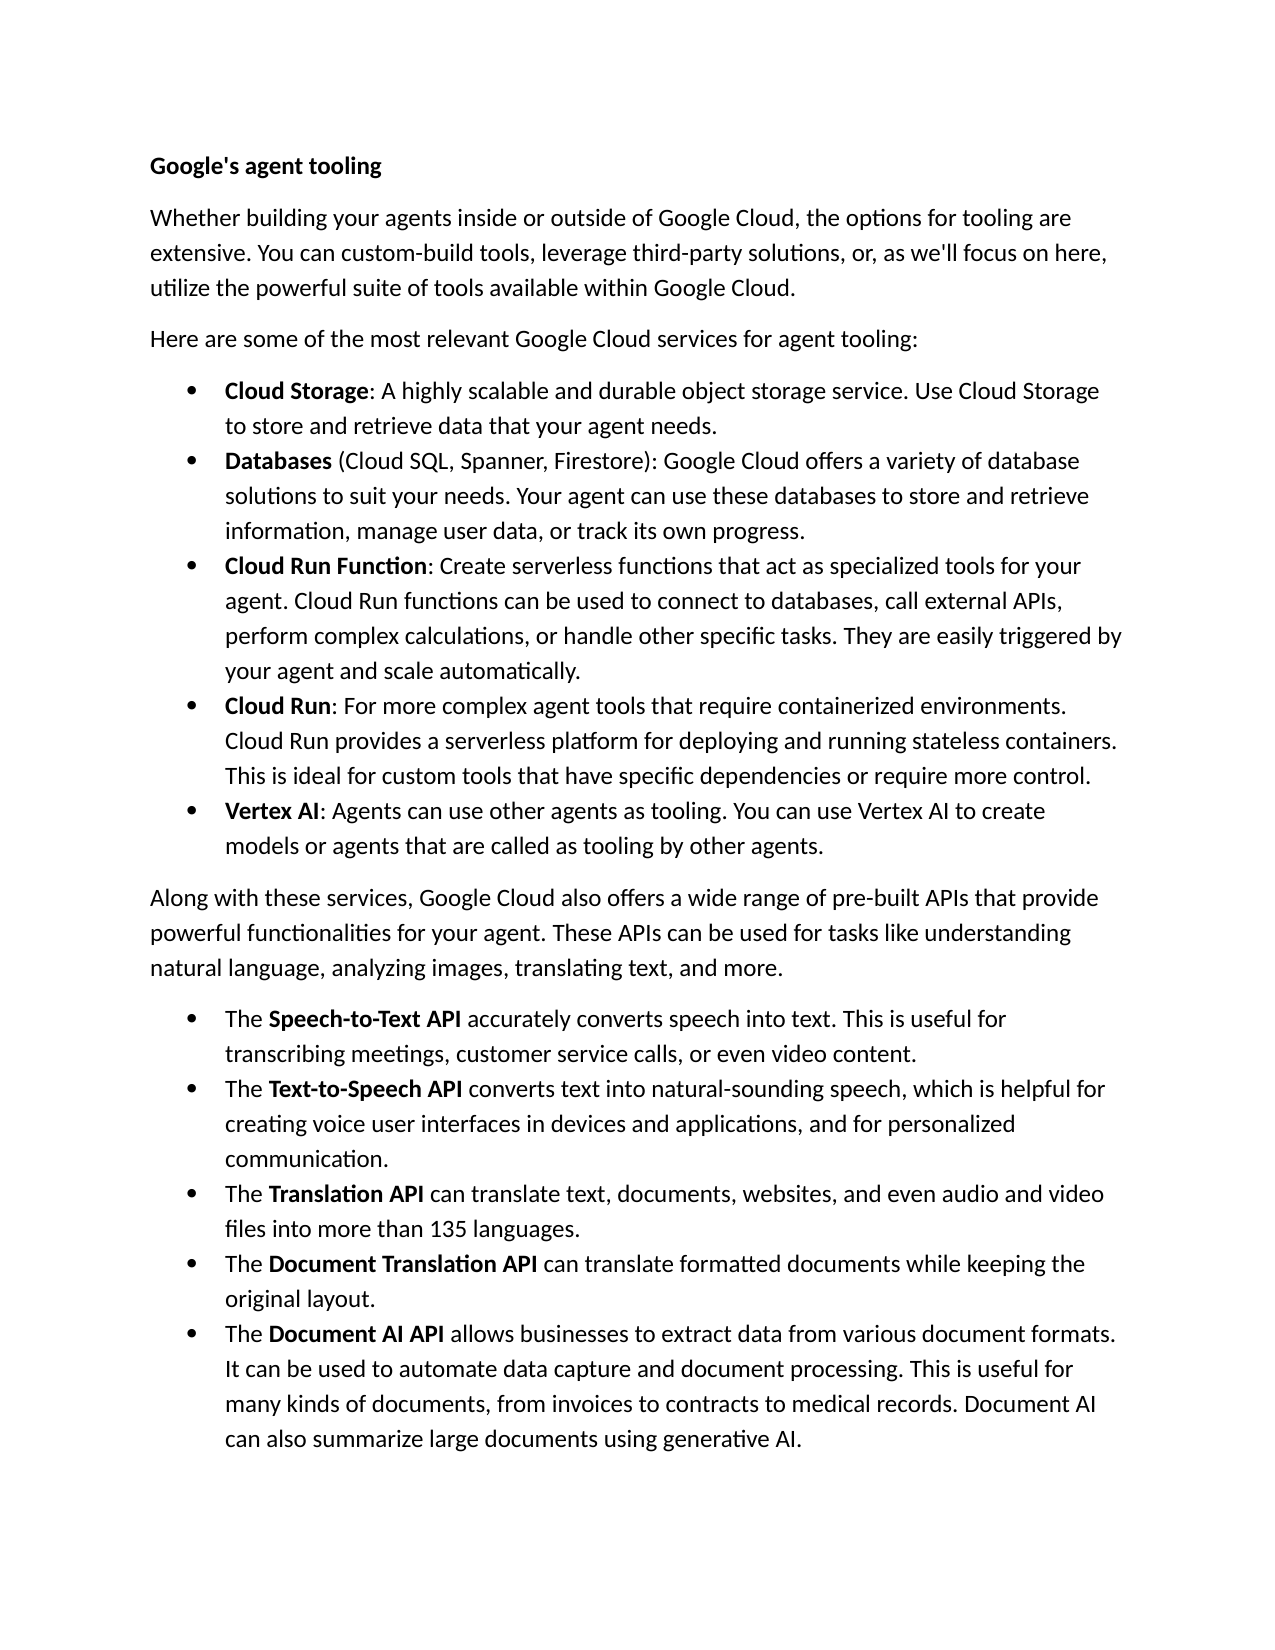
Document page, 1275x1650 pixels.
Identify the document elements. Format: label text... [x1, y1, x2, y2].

list Cloud Run: For more complex agent tools that require containerized environments. Cloud Run provides a serverless platform for deploying and running stateless containers. This is ideal for custom tools that have specific dependencies or require more control. [187, 690, 1125, 791]
text Google's agent tooling [150, 150, 1125, 181]
list Databases (Cloud SQL, Spanner, Firestore): Google Cloud offers a variety of database solutions to suit your needs. Your agent can use these databases to store and retrieve information, manage user data, or track its own progress. [187, 445, 1125, 546]
list The Translation API can translate text, documents, websites, and even audio and video files into more than 135 languages. [187, 1178, 1125, 1244]
text Here are some of the most relevant Google Cloud services for agent tooling: [150, 323, 1125, 354]
list The Document Translation API can translate formatted documents while keeping the original layout. [187, 1248, 1125, 1314]
text Whether building your agents inside or outside of Google Cloud, the options for tooling are extensive. You can custom-build tools, leverage third-party solutions, or, as we'll focus on here, utilize the powerful suite of tools available within Google Cloud. [150, 202, 1125, 302]
text Along with these services, Google Cloud also offers a wide range of pre-built APIs that provide powerful functionalities for your agent. These APIs can be used for tasks like understanding natural language, analyzing images, translating text, and more. [150, 882, 1125, 982]
list The Document AI API allows businesses to extract data from various document formats. It can be used to automate data capture and document processing. This is useful for many kinds of documents, from invoices to contracts to medical records. Document AI can also summarize large documents using generative AI. [187, 1318, 1125, 1454]
list The Text-to-Speech API converts text into natural-sounding speech, which is helpful for creating voice user interfaces in devices and applications, and for personalized communication. [187, 1073, 1125, 1174]
list The Speech-to-Text API accurately converts speech into text. This is useful for transcribing meetings, customer service calls, or even video content. [187, 1003, 1125, 1069]
list Cloud Storage: A highly scalable and durable object storage service. Use Cloud Storage to store and retrieve data that your agent needs. [187, 375, 1125, 441]
list Vertex AI: Agents can use other agents as tooling. You can use Vertex AI to create models or agents that are called as tooling by other agents. [187, 795, 1125, 861]
list Cloud Run Function: Create serverless functions that act as specialized tools for your agent. Cloud Run functions can be used to connect to databases, call external APIs, perform complex calculations, or handle other specific tasks. They are easily triggered by your agent and scale automatically. [187, 550, 1125, 686]
